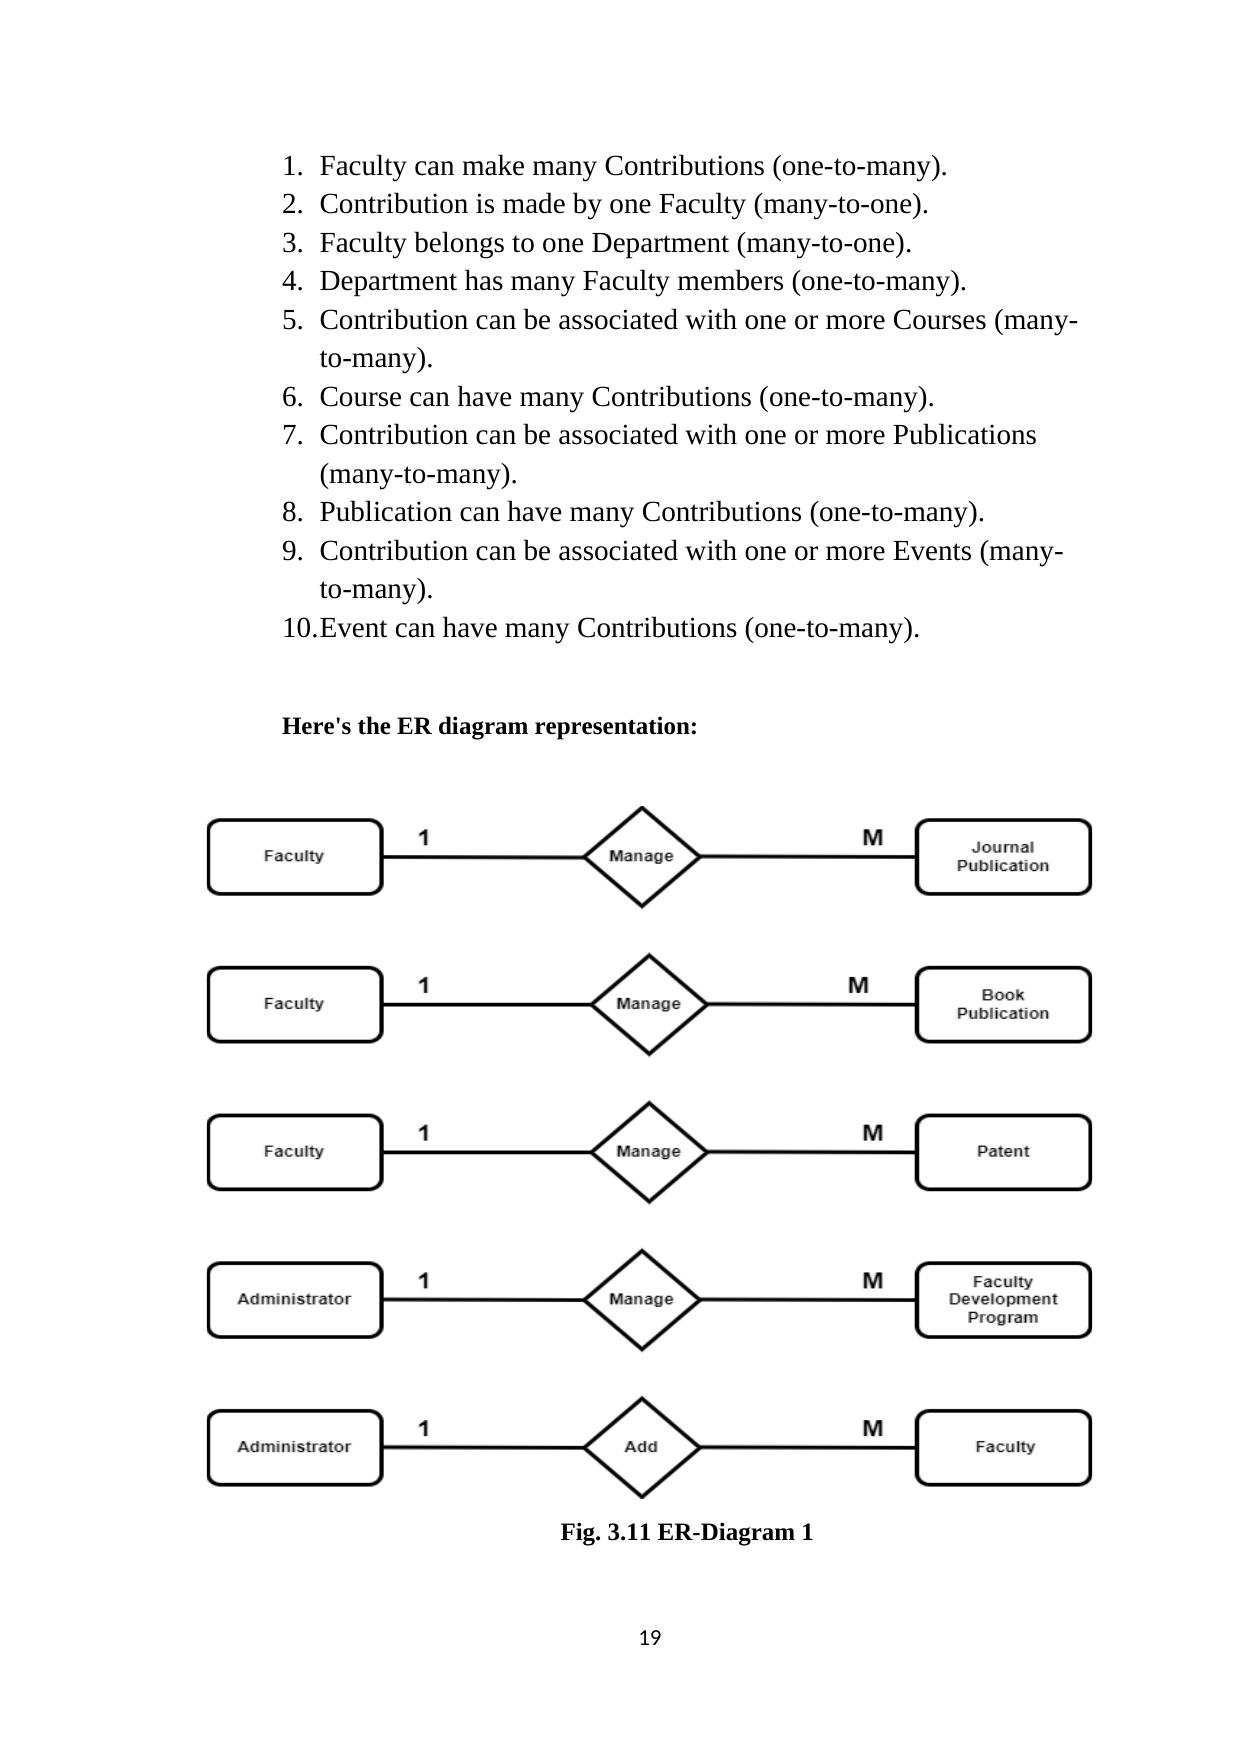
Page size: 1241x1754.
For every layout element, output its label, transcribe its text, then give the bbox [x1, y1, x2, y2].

list Publication can have many Contributions (one-to-many). [282, 494, 1092, 528]
list Contribution can be associated with one or more Publications (many-to-many). [282, 417, 1092, 489]
list Contribution can be associated with one or more Courses (many-to-many). [282, 302, 1092, 374]
list Contribution is made by one Faculty (many-to-one). [282, 186, 1092, 220]
text Here's the ER diagram representation: [282, 711, 1092, 740]
list Faculty belongs to one Department (many-to-one). [282, 225, 1092, 258]
text Fig. 3.11 ER-Diagram 1 [207, 1517, 1092, 1546]
list Department has many Faculty members (one-to-many). [282, 263, 1092, 297]
list Contribution can be associated with one or more Events (many-to-many). [282, 533, 1092, 605]
list Event can have many Contributions (one-to-many). [282, 610, 1092, 644]
list Faculty can make many Contributions (one-to-many). [282, 148, 1092, 181]
picture [206, 806, 1093, 1499]
list Course can have many Contributions (one-to-many). [282, 379, 1092, 412]
